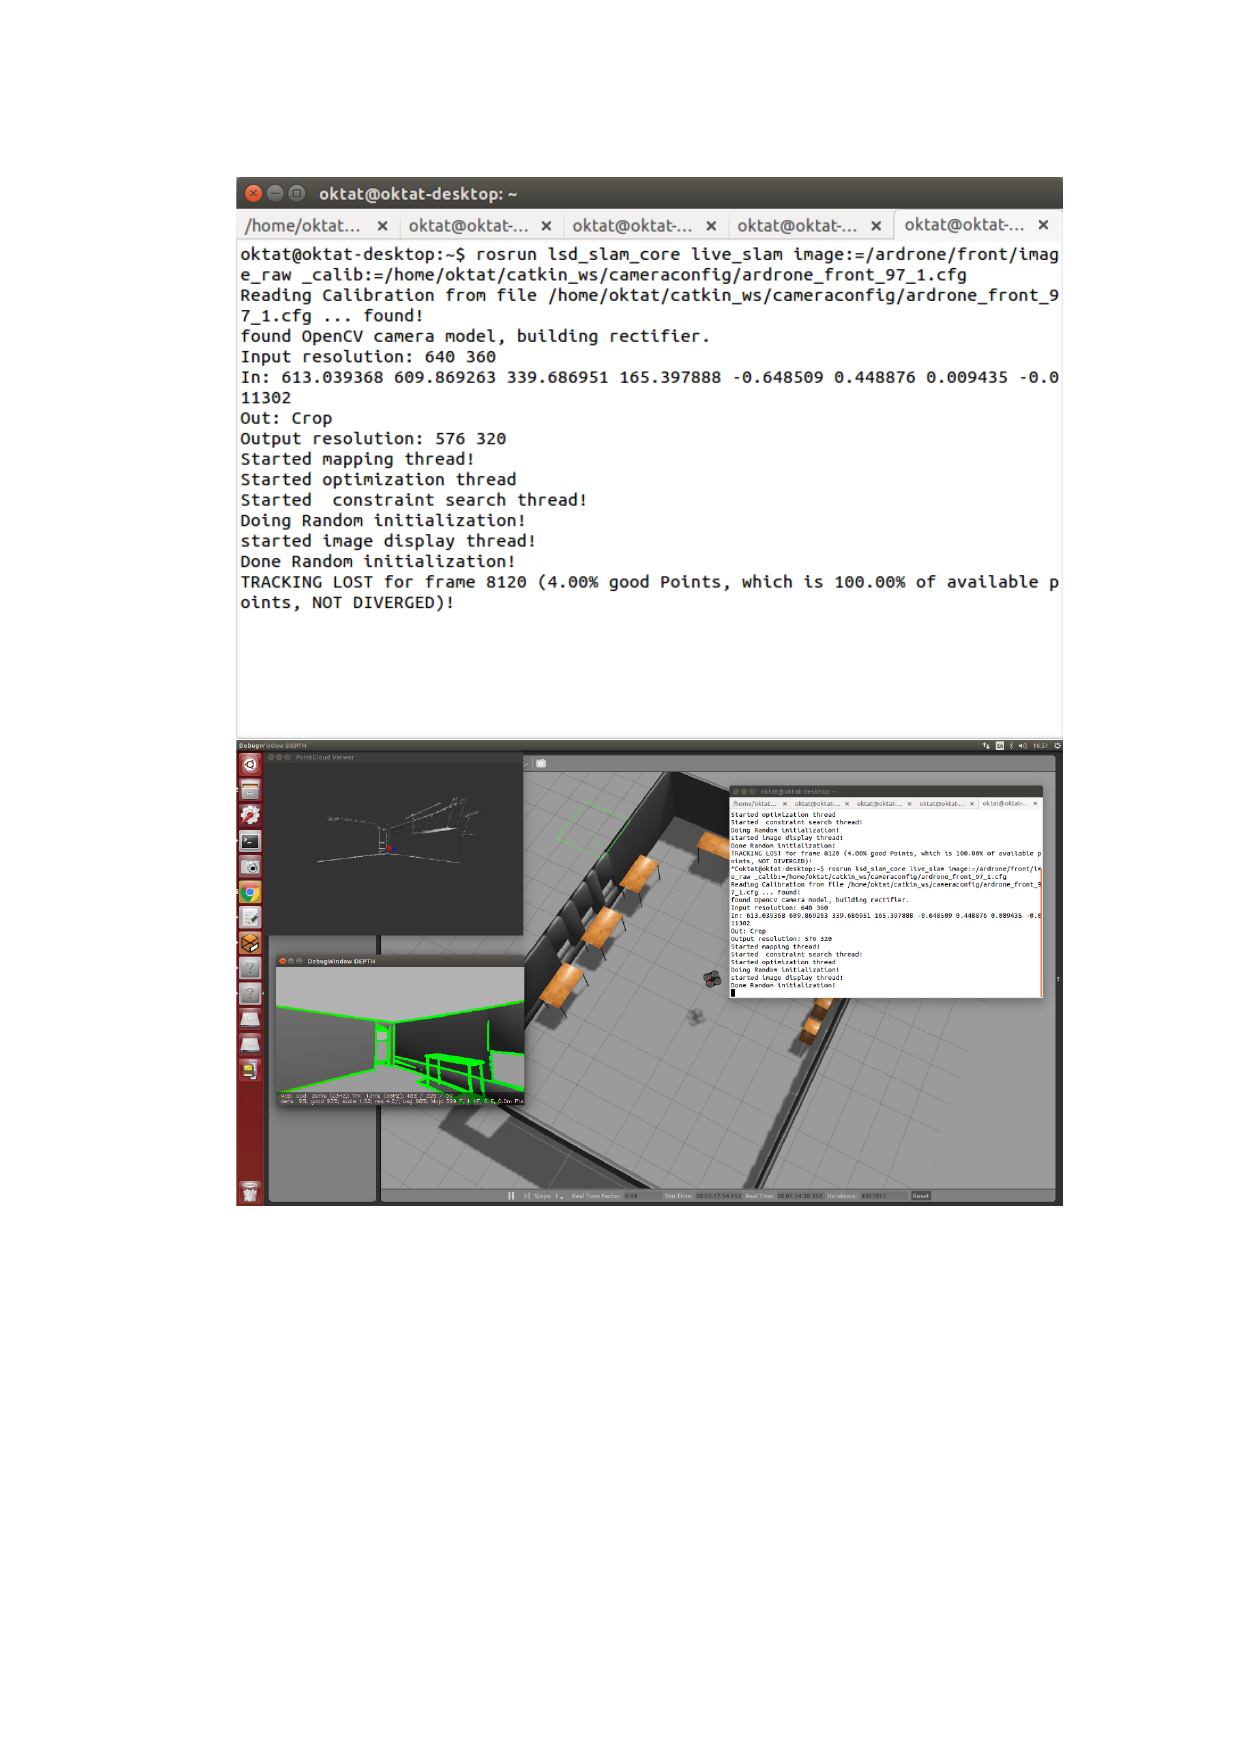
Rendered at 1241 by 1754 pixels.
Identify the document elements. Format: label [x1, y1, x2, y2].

picture [236, 740, 1063, 1206]
picture [236, 177, 1063, 739]
